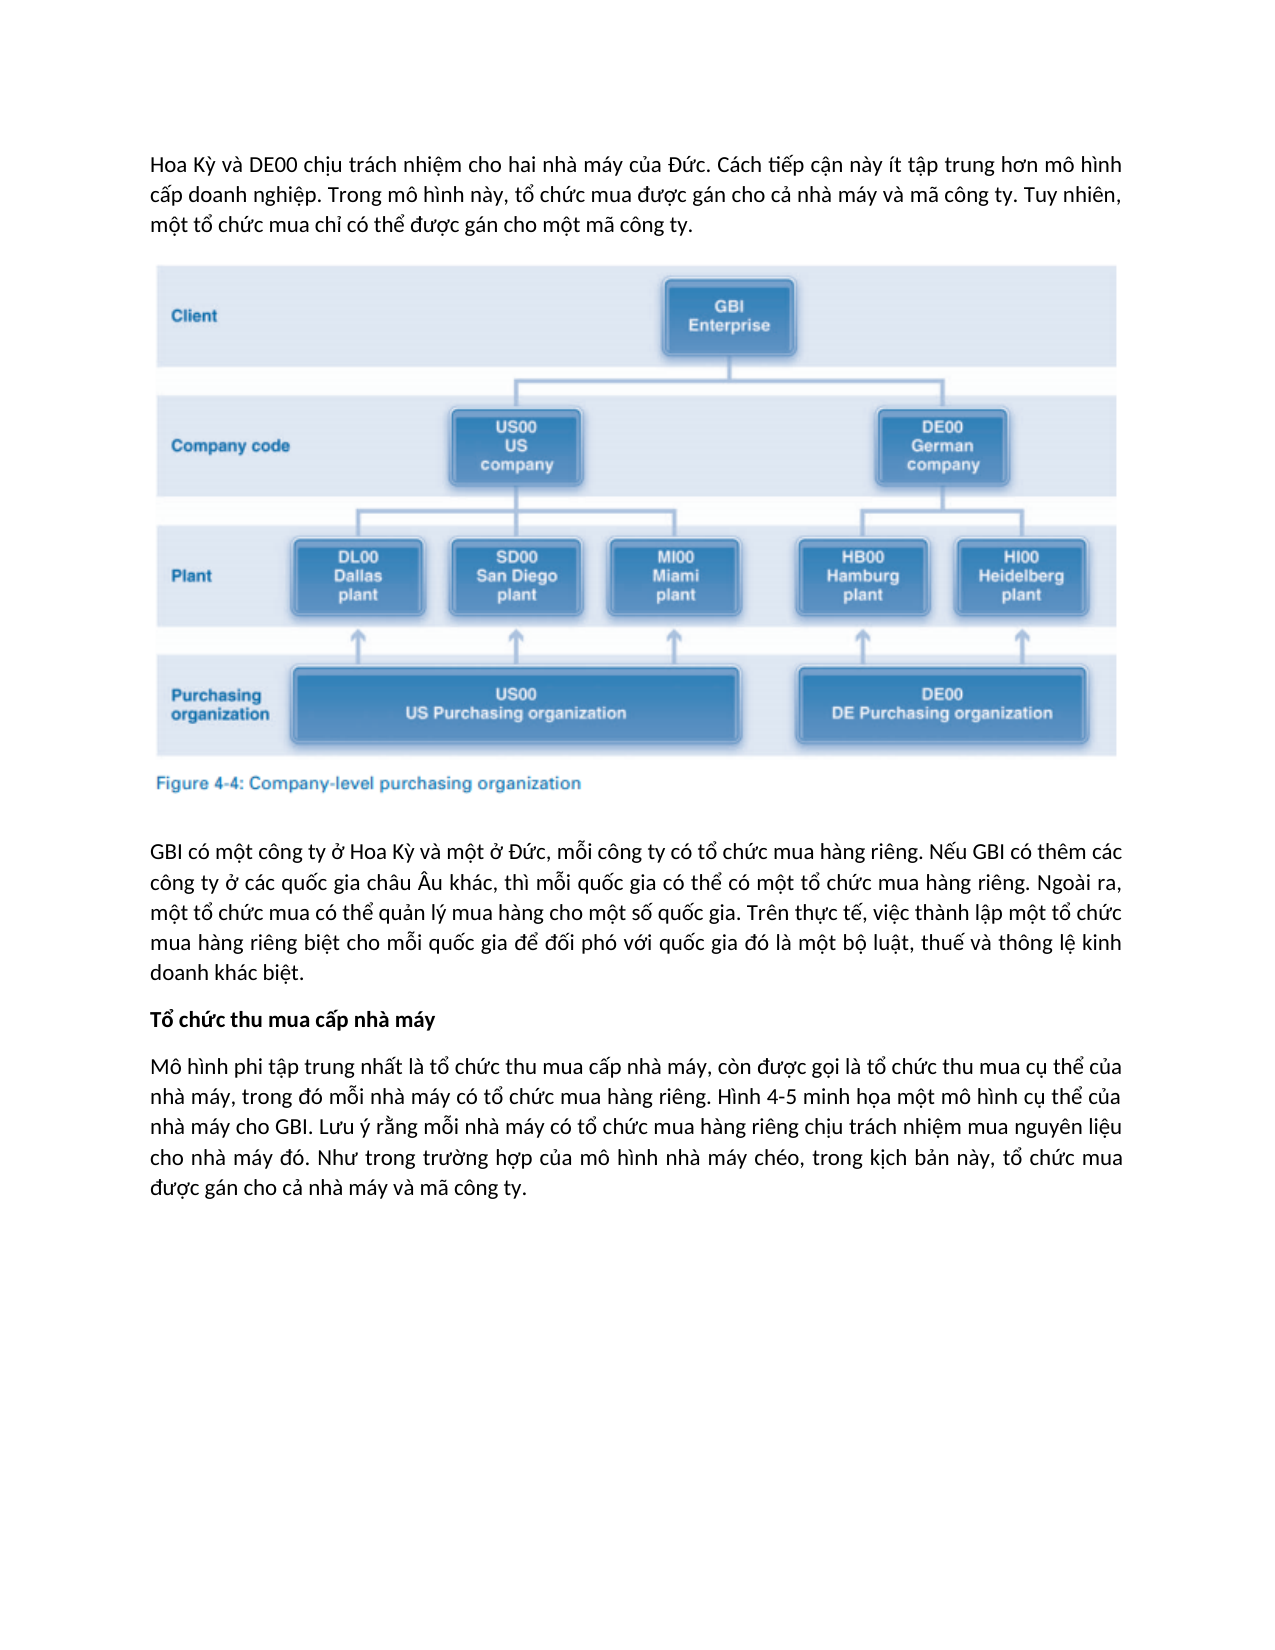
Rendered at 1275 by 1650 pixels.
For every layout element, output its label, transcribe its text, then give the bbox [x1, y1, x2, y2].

picture [150, 257, 1125, 819]
text Mô hình phi tập trung nhất là tổ chức thu mua cấp nhà máy, còn được gọi là tổ chức thu mua cụ thể của nhà máy, trong đó mỗi nhà máy có tổ chức mua hàng riêng. Hình 4-5 minh họa một mô hình cụ thể của nhà máy cho GBI. Lưu ý rằng mỗi nhà máy có tổ chức mua hàng riêng chịu trách nhiệm mua nguyên liệu cho nhà máy đó. Như trong trường hợp của mô hình nhà máy chéo, trong kịch bản này, tổ chức mua được gán cho cả nhà máy và mã công ty. [150, 1052, 1125, 1201]
text GBI có một công ty ở Hoa Kỳ và một ở Đức, mỗi công ty có tổ chức mua hàng riêng. Nếu GBI có thêm các công ty ở các quốc gia châu Âu khác, thì mỗi quốc gia có thể có một tổ chức mua hàng riêng. Ngoài ra, một tổ chức mua có thể quản lý mua hàng cho một số quốc gia. Trên thực tế, việc thành lập một tổ chức mua hàng riêng biệt cho mỗi quốc gia để đối phó với quốc gia đó là một bộ luật, thuế và thông lệ kinh doanh khác biệt. [150, 837, 1125, 986]
text Tổ chức thu mua cấp nhà máy [150, 1005, 1125, 1033]
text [150, 150, 1125, 238]
